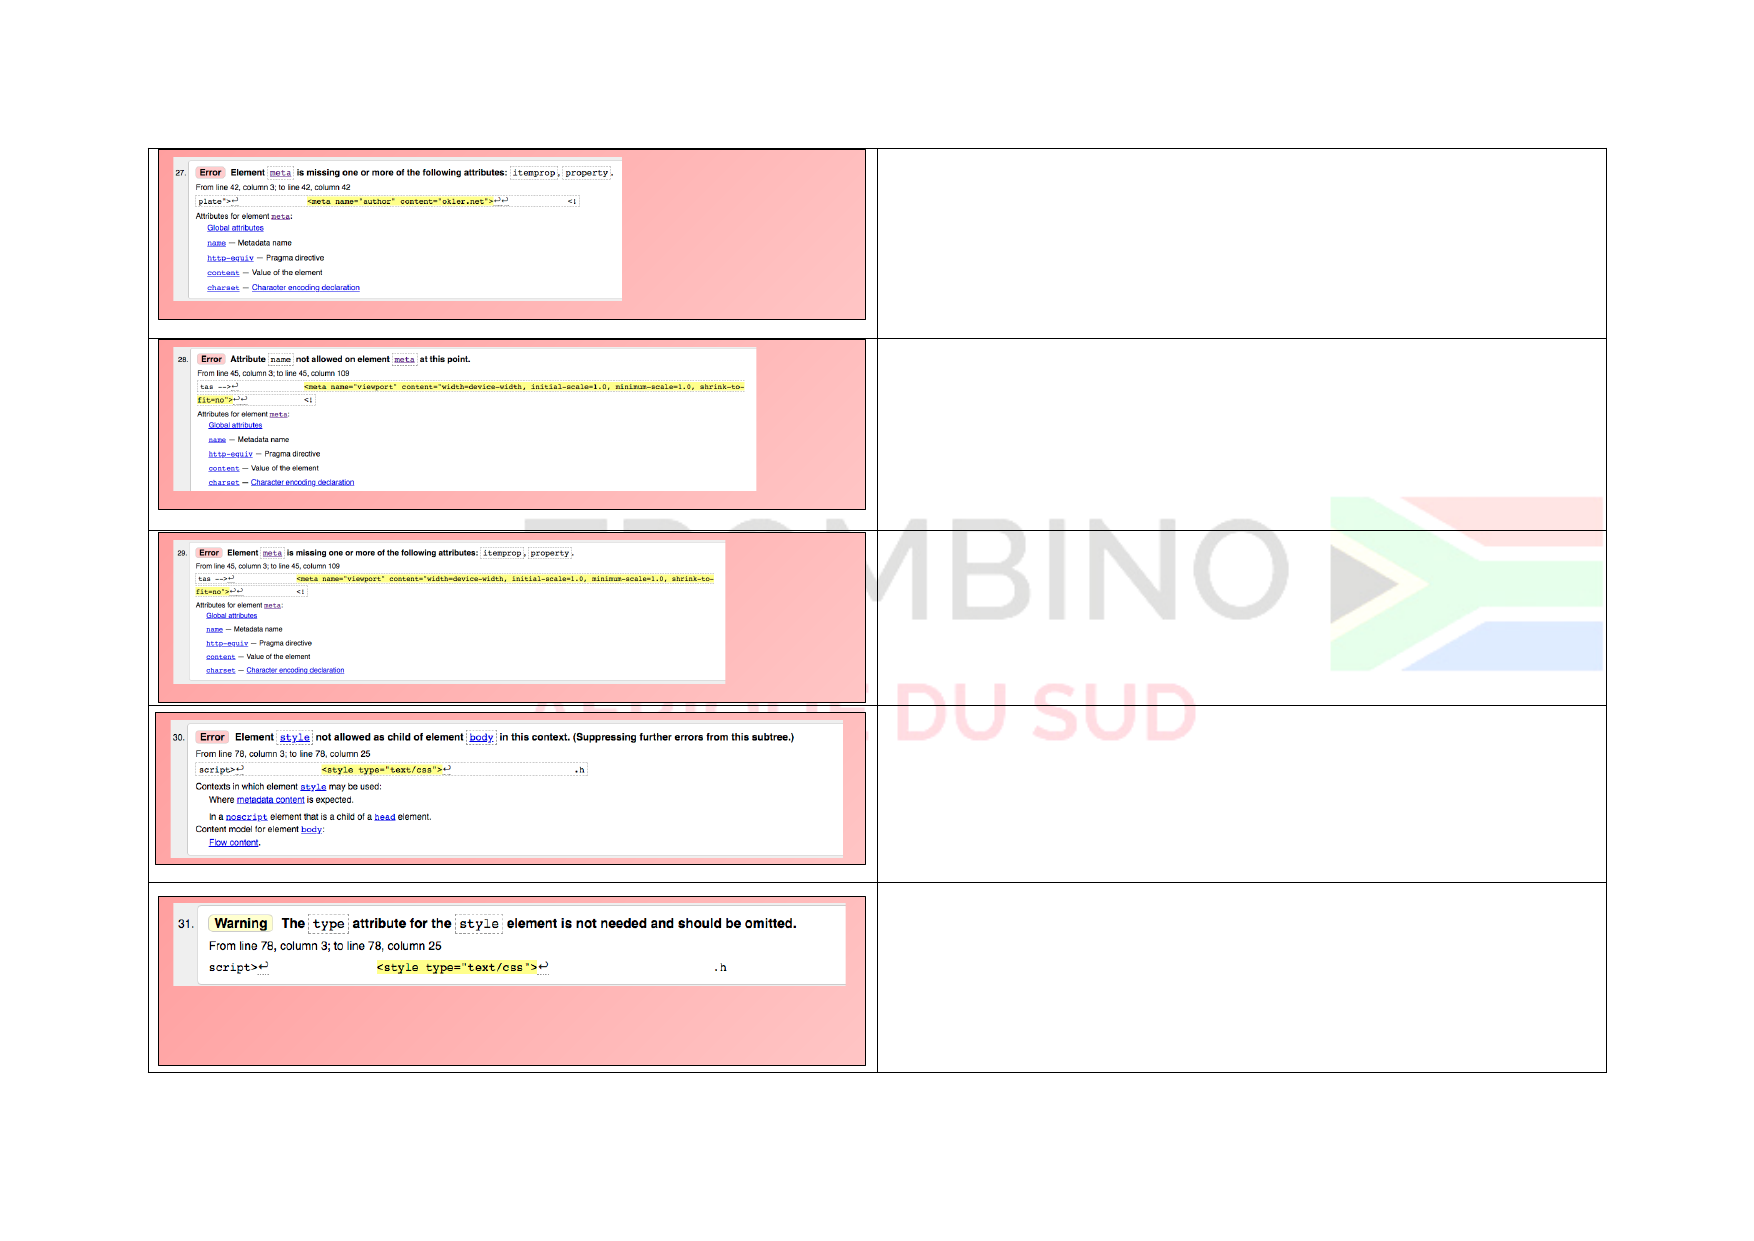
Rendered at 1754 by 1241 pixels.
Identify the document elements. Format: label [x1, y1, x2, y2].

table_cell [878, 339, 1606, 530]
table_cell [878, 706, 1606, 882]
table_cell [149, 149, 877, 338]
picture [173, 157, 622, 301]
table_cell [878, 149, 1606, 338]
table_cell [149, 706, 877, 882]
picture [173, 347, 757, 491]
table_cell [149, 339, 877, 530]
picture [173, 903, 846, 986]
table_cell [149, 883, 877, 1072]
picture [173, 540, 726, 684]
picture [170, 720, 843, 858]
table_cell [878, 883, 1606, 1072]
table_cell [149, 531, 877, 705]
table_cell [878, 531, 1606, 705]
